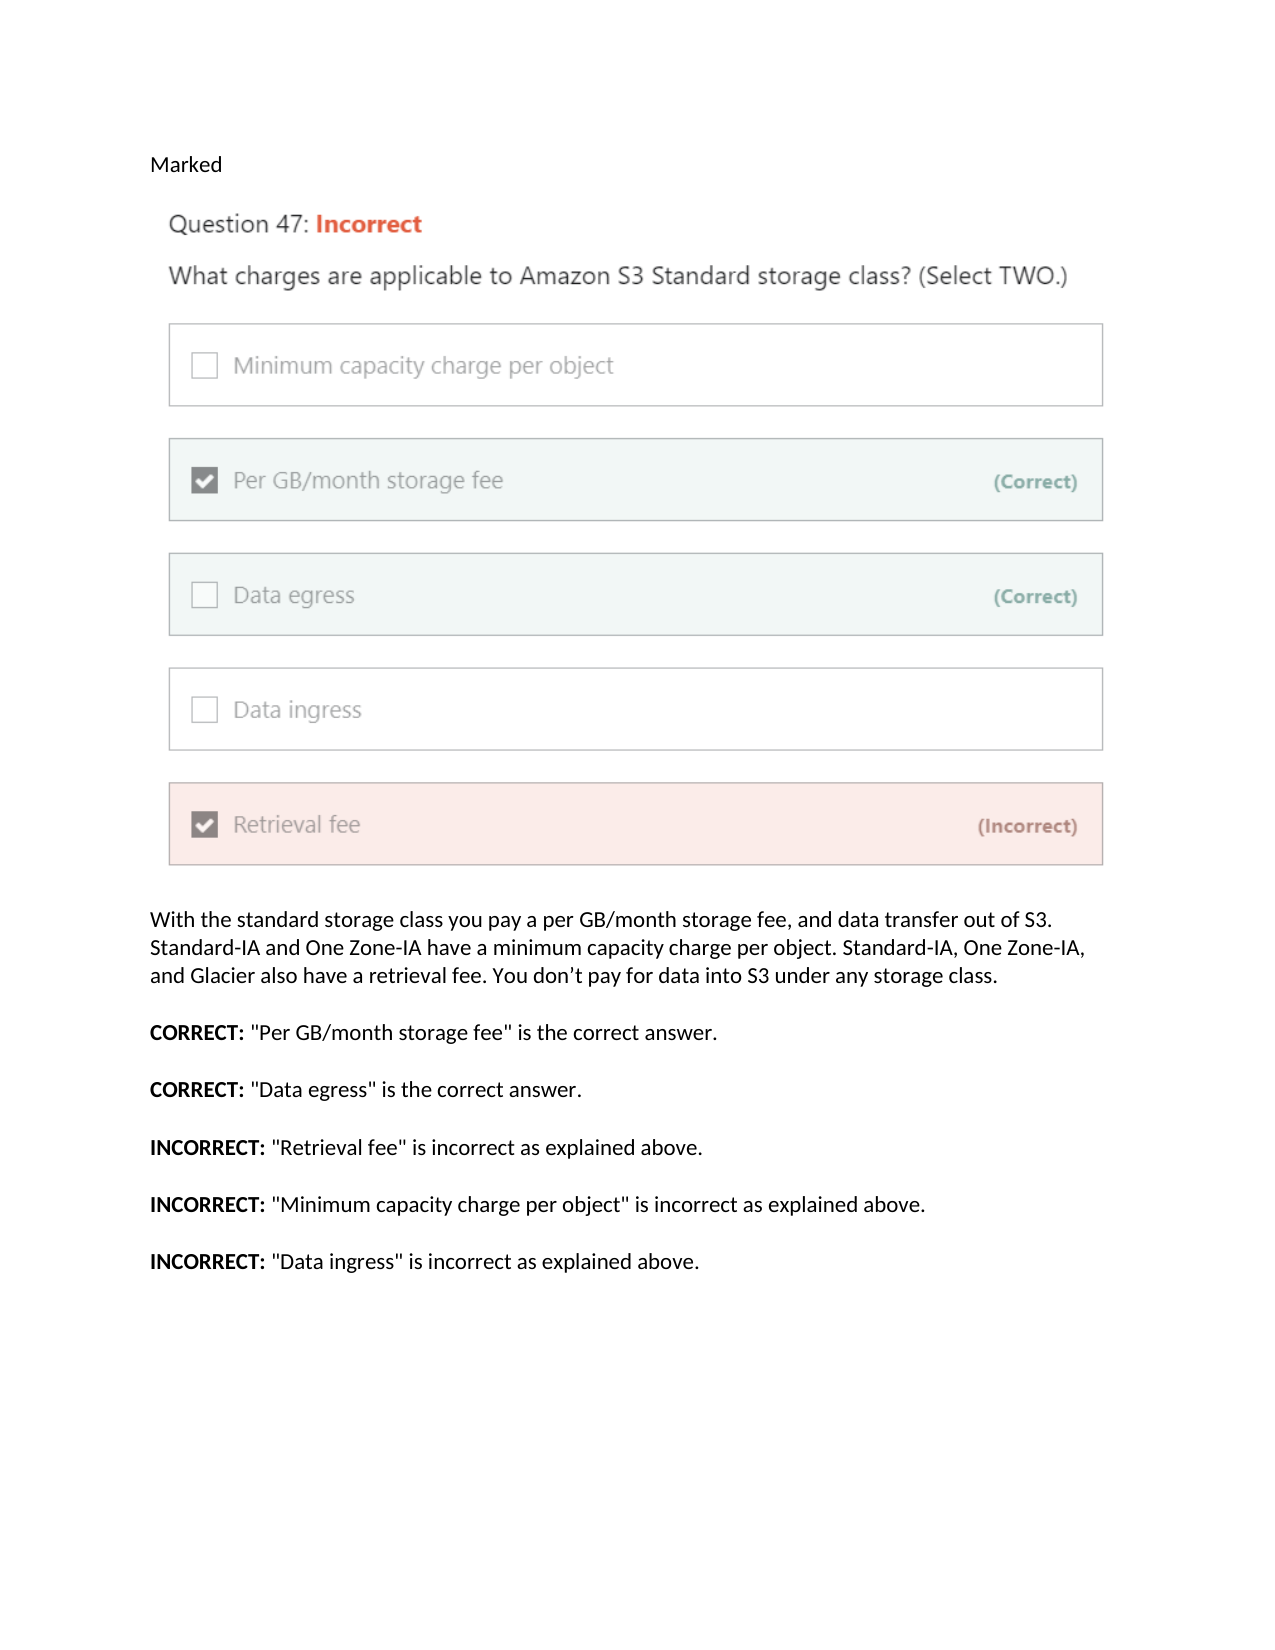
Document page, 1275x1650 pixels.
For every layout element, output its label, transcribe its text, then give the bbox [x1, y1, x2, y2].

text INCORRECT: "Retrieval fee" is incorrect as explained above. [150, 1133, 1125, 1161]
text CORRECT: "Per GB/month storage fee" is the correct answer. [150, 1018, 1125, 1046]
text CORRECT: "Data egress" is the correct answer. [150, 1076, 1125, 1103]
text Marked [150, 150, 1125, 178]
text With the standard storage class you pay a per GB/month storage fee, and data transfer out of S3. Standard-IA and One Zone-IA have a minimum capacity charge per object. Standard-IA, One Zone-IA, and Glacier also have a retrieval fee. You don’t pay for data into S3 under any storage class. [150, 905, 1125, 989]
picture [150, 196, 1125, 887]
text INCORRECT: "Data ingress" is incorrect as explained above. [150, 1247, 1125, 1275]
text INCORRECT: "Minimum capacity charge per object" is incorrect as explained above. [150, 1190, 1125, 1218]
